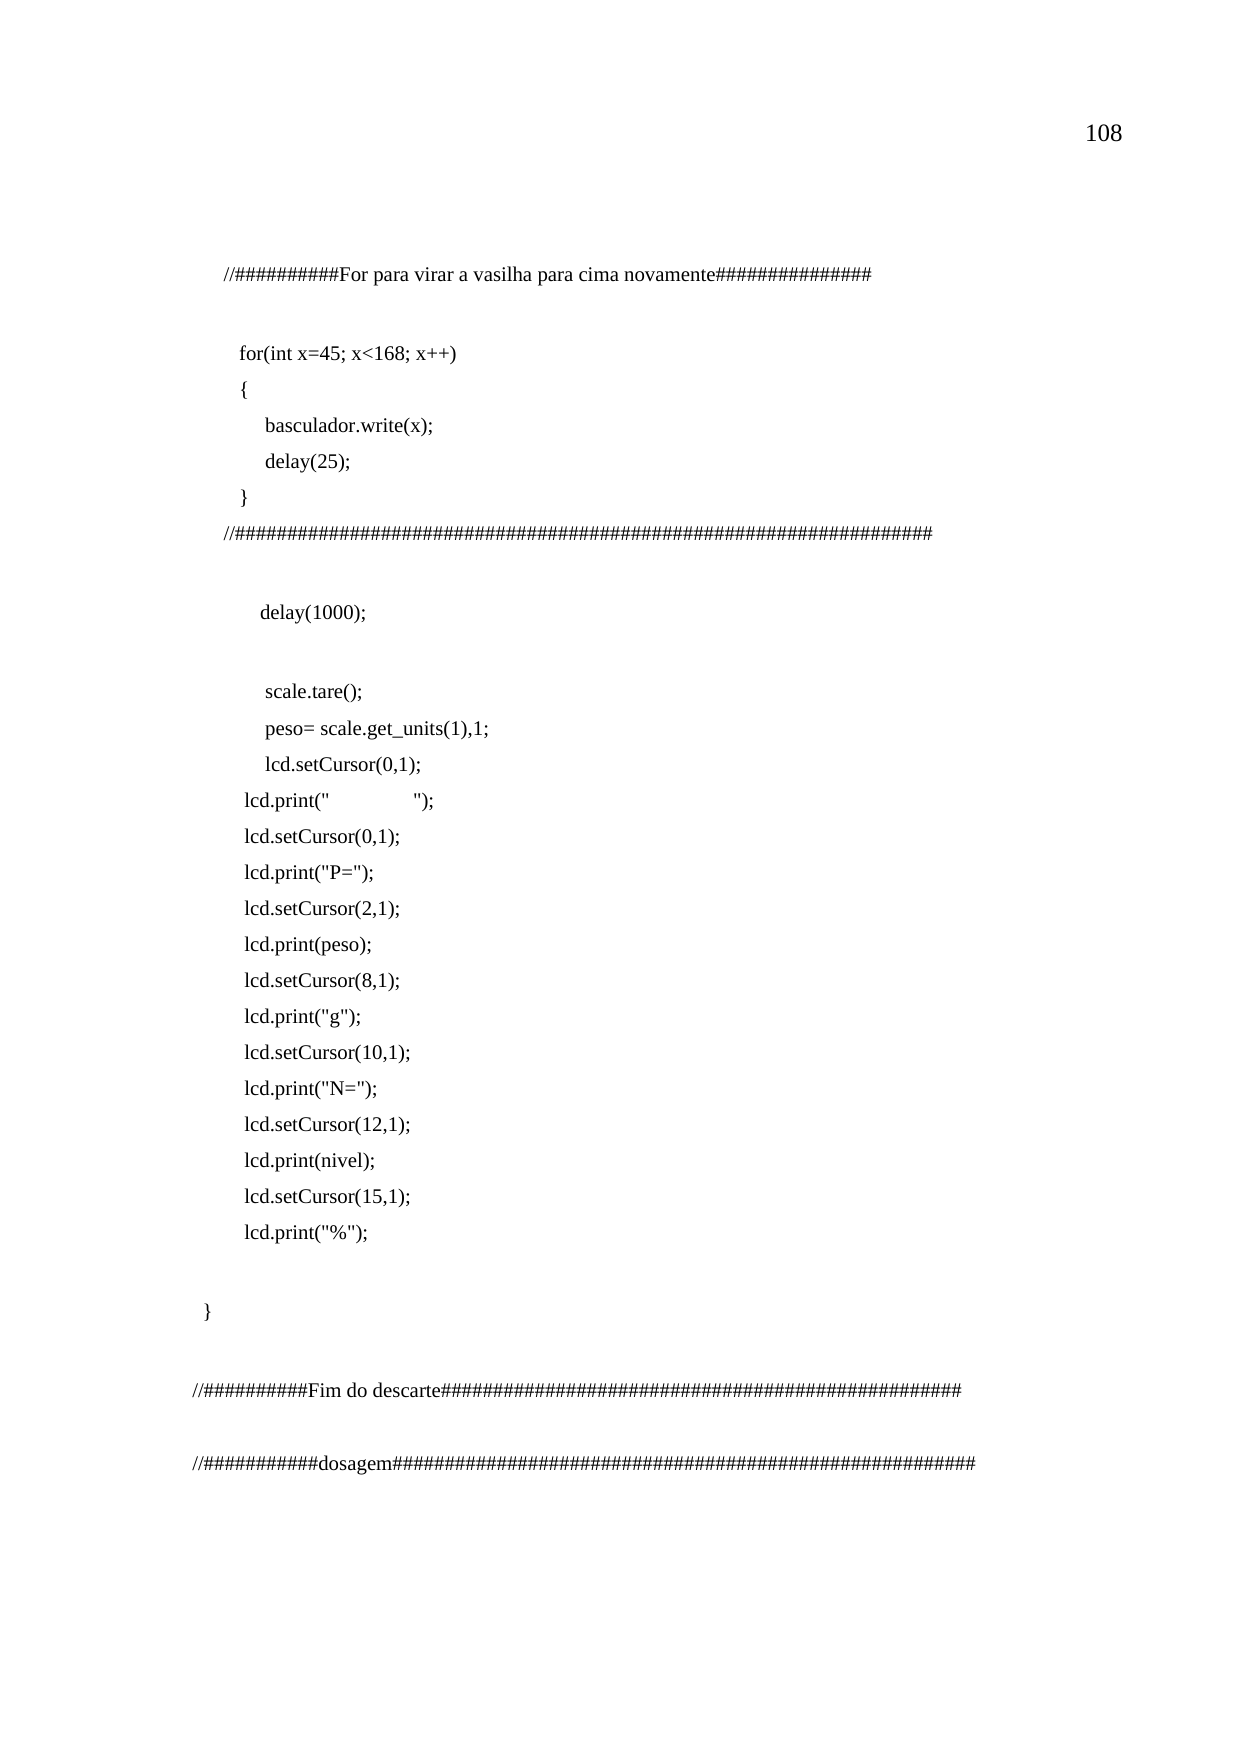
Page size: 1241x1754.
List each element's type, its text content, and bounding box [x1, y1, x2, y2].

text //##########For para virar a vasilha para cima novamente############### [192, 262, 1122, 286]
text lcd.setCursor(2,1); [192, 896, 1122, 920]
text lcd.setCursor(0,1); [192, 824, 1122, 848]
text lcd.print("N="); [192, 1076, 1122, 1100]
text lcd.print(" "); [192, 788, 1122, 812]
text delay(25); [192, 449, 1122, 473]
text //################################################################### [192, 521, 1122, 545]
text scale.tare(); [192, 679, 1122, 703]
text { [192, 377, 1122, 401]
text //###########dosagem######################################################## [192, 1451, 1122, 1474]
text lcd.setCursor(8,1); [192, 968, 1122, 992]
text lcd.setCursor(10,1); [192, 1040, 1122, 1064]
text lcd.print("g"); [192, 1004, 1122, 1028]
text lcd.setCursor(15,1); [192, 1184, 1122, 1208]
text lcd.setCursor(0,1); [192, 752, 1122, 776]
text //##########Fim do descarte################################################## [192, 1378, 1122, 1402]
text } [192, 1299, 1122, 1323]
text for(int x=45; x<168; x++) [192, 341, 1122, 365]
text lcd.print(nivel); [192, 1148, 1122, 1172]
text lcd.print(peso); [192, 932, 1122, 956]
text } [192, 485, 1122, 509]
text peso= scale.get_units(1),1; [192, 716, 1122, 739]
text delay(1000); [192, 600, 1122, 624]
text lcd.setCursor(12,1); [192, 1112, 1122, 1136]
text lcd.print("%"); [192, 1220, 1122, 1244]
text lcd.print("P="); [192, 860, 1122, 884]
text basculador.write(x); [192, 413, 1122, 437]
